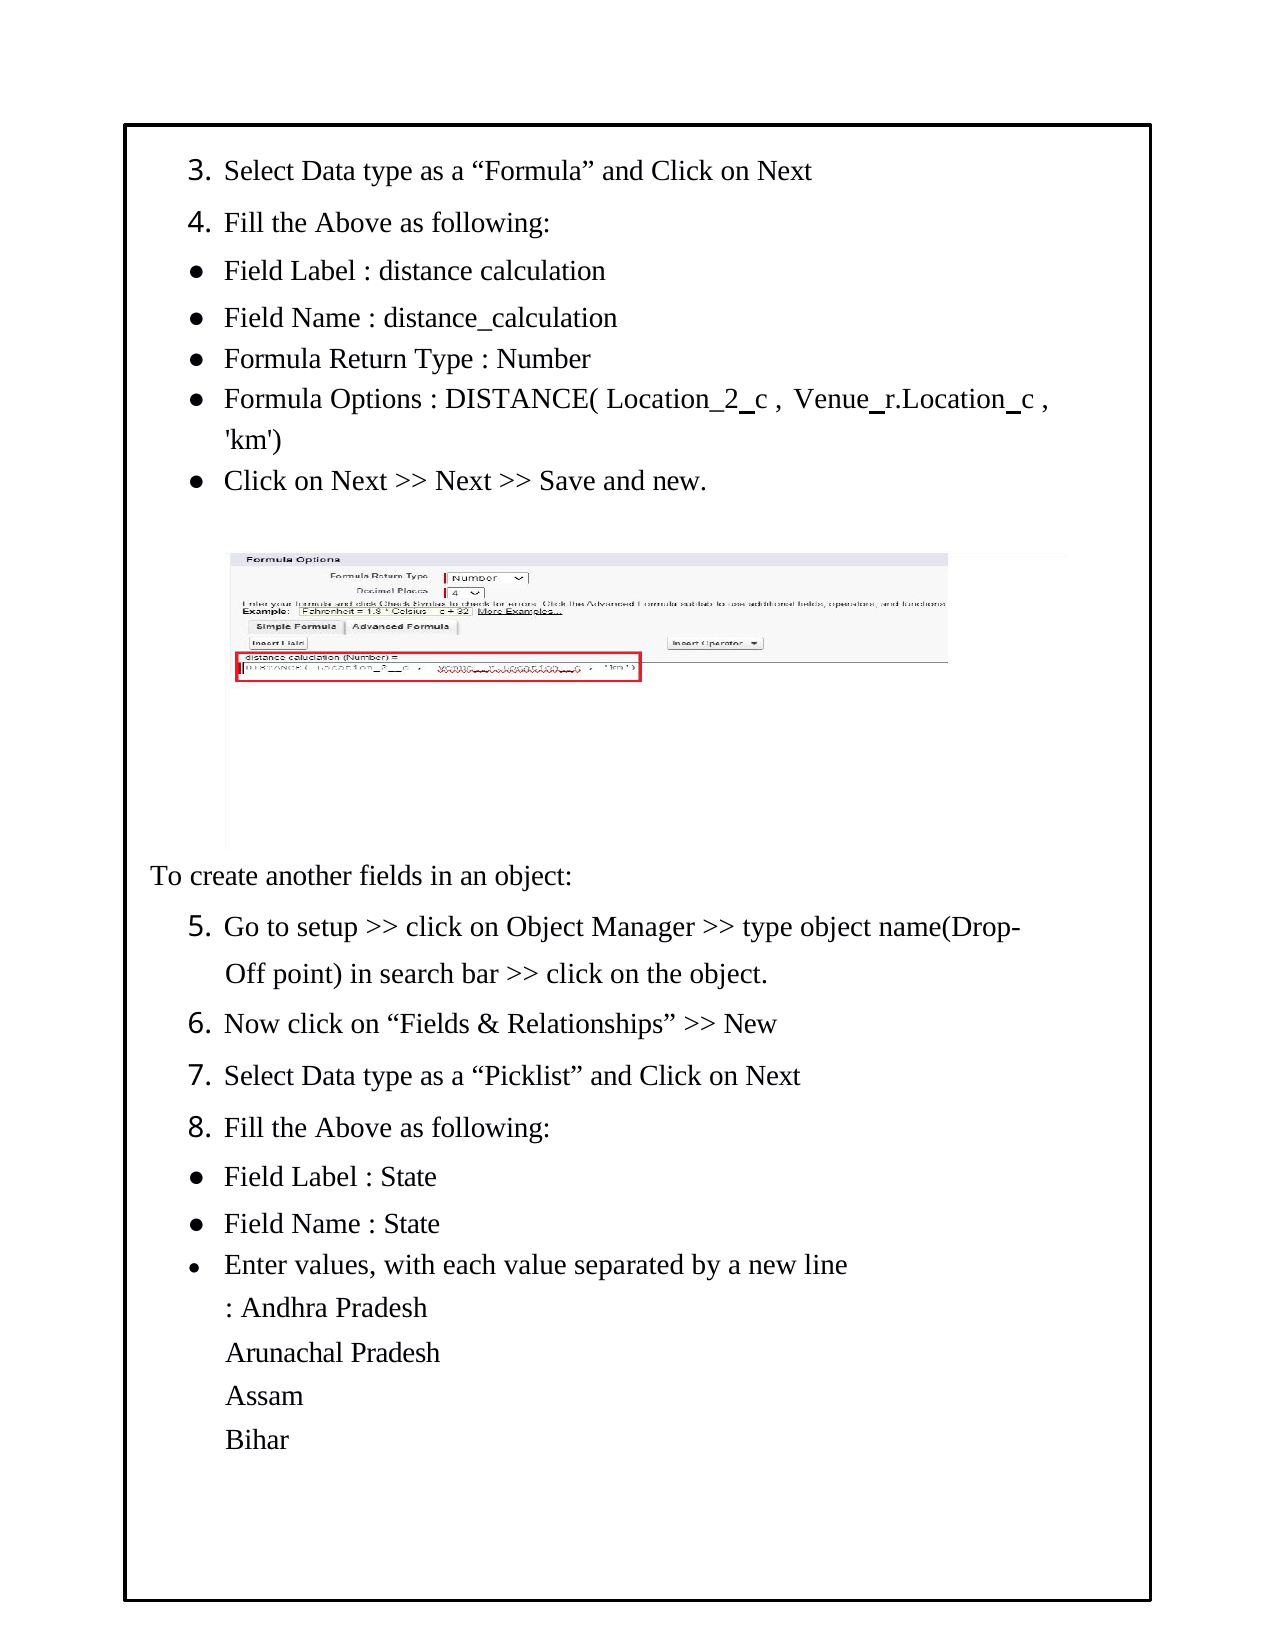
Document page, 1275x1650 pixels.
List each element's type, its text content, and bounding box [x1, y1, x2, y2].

list Select Data type as a “Picklist” and Click on Next [187, 1054, 1190, 1094]
list Go to setup >> click on Object Manager >> type object name(Drop-Off point) in search bar >> click on the object. [187, 905, 1045, 989]
list Formula Return Type : Number [187, 341, 1190, 374]
list Field Label : State [187, 1159, 1190, 1192]
list Field Name : State [187, 1206, 1190, 1239]
text Arunachal Pradesh Assam [225, 1335, 448, 1411]
list Now click on “Fields & Relationships” >> New [187, 1002, 1190, 1042]
list Formula Options : DISTANCE( Location_2 c , Venue r.Location c , 'km') [187, 382, 1056, 456]
list Select Data type as a “Formula” and Click on Next [187, 149, 1190, 189]
list Field Label : distance calculation [187, 253, 1190, 287]
list Click on Next >> Next >> Save and new. [187, 463, 1190, 496]
list Fill the Above as following: [187, 1107, 1190, 1146]
text Bihar [225, 1422, 1190, 1456]
list Fill the Above as following: [187, 201, 1190, 241]
picture [225, 551, 1068, 853]
list Enter values, with each value separated by a new line : Andhra Pradesh [187, 1247, 848, 1323]
list Field Name : distance_calculation [187, 300, 1190, 333]
